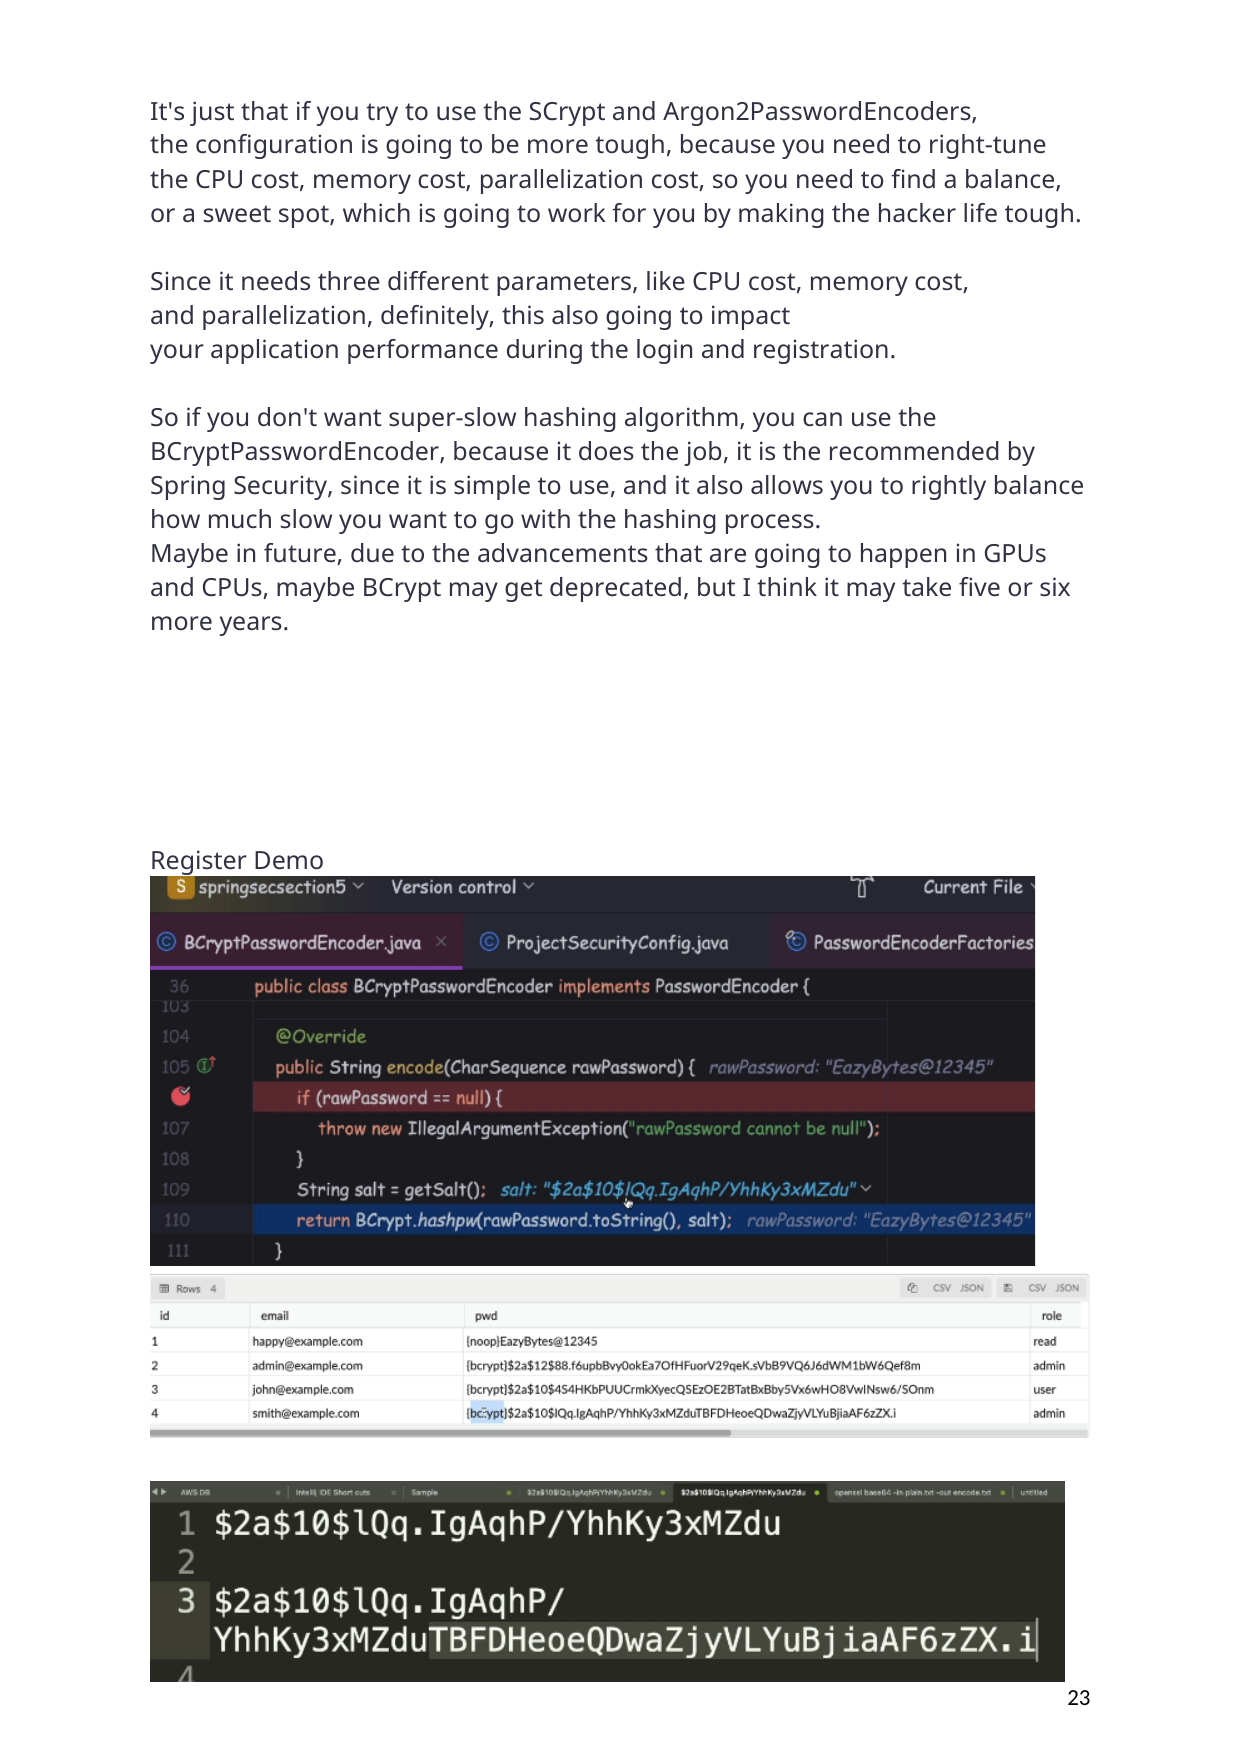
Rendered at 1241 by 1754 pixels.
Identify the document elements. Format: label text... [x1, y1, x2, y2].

text Since it needs three different parameters, like CPU cost, memory cost, [150, 263, 1090, 297]
text the configuration is going to be more tough, because you need to right-tune the CPU cost, memory cost, parallelization cost, so you need to find a balance, or a sweet spot, which is going to work for you by making the hacker life tough. [150, 127, 1090, 229]
picture [150, 1481, 1065, 1682]
text your application performance during the login and registration. [150, 332, 1090, 366]
text So if you don't want super-slow hashing algorithm, you can use the BCryptPasswordEncoder, because it does the job, it is the recommended by Spring Security, since it is simple to use, and it also allows you to rightly balance [150, 400, 1090, 502]
text Register Demo [150, 842, 1090, 877]
text and parallelization, definitely, this also going to impact [150, 297, 1090, 332]
text how much slow you want to go with the hashing process. [150, 502, 1090, 536]
text Maybe in future, due to the advancements that are going to happen in GPUs and CPUs, maybe BCrypt may get deprecated, but I think it may take five or six more years. [150, 536, 1090, 638]
picture [150, 876, 1091, 1448]
text It's just that if you try to use the SCrypt and Argon2PasswordEncoders, [150, 93, 1090, 127]
